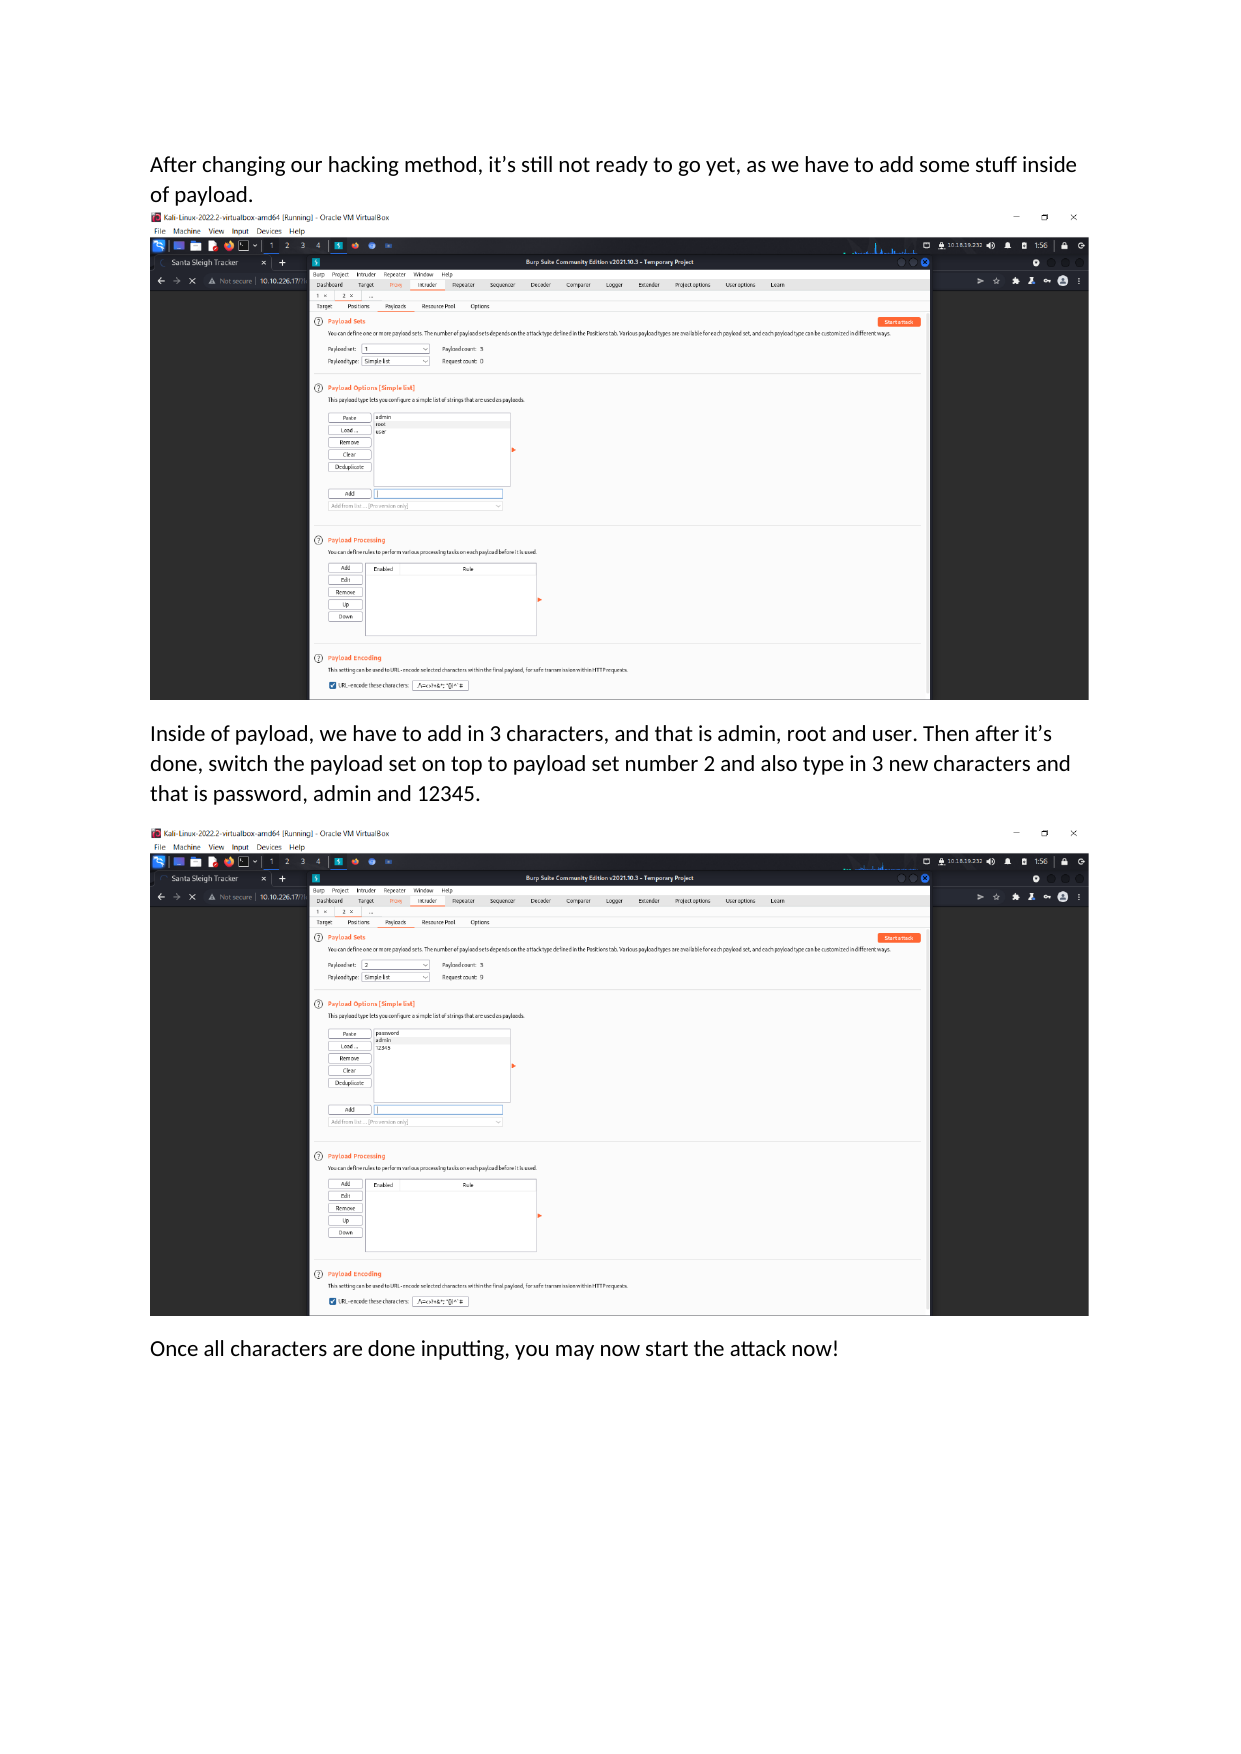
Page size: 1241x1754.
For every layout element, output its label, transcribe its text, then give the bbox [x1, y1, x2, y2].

text Once all characters are done inputting, you may now start the attack now! [150, 1334, 1090, 1363]
picture [150, 826, 1089, 1316]
picture [150, 210, 1089, 700]
text Inside of payload, we have to add in 3 characters, and that is admin, root and user. Then after it’s done, switch the payload set on top to payload set number 2 and also type in 3 new characters and that is password, admin and 12345. [150, 719, 1090, 807]
